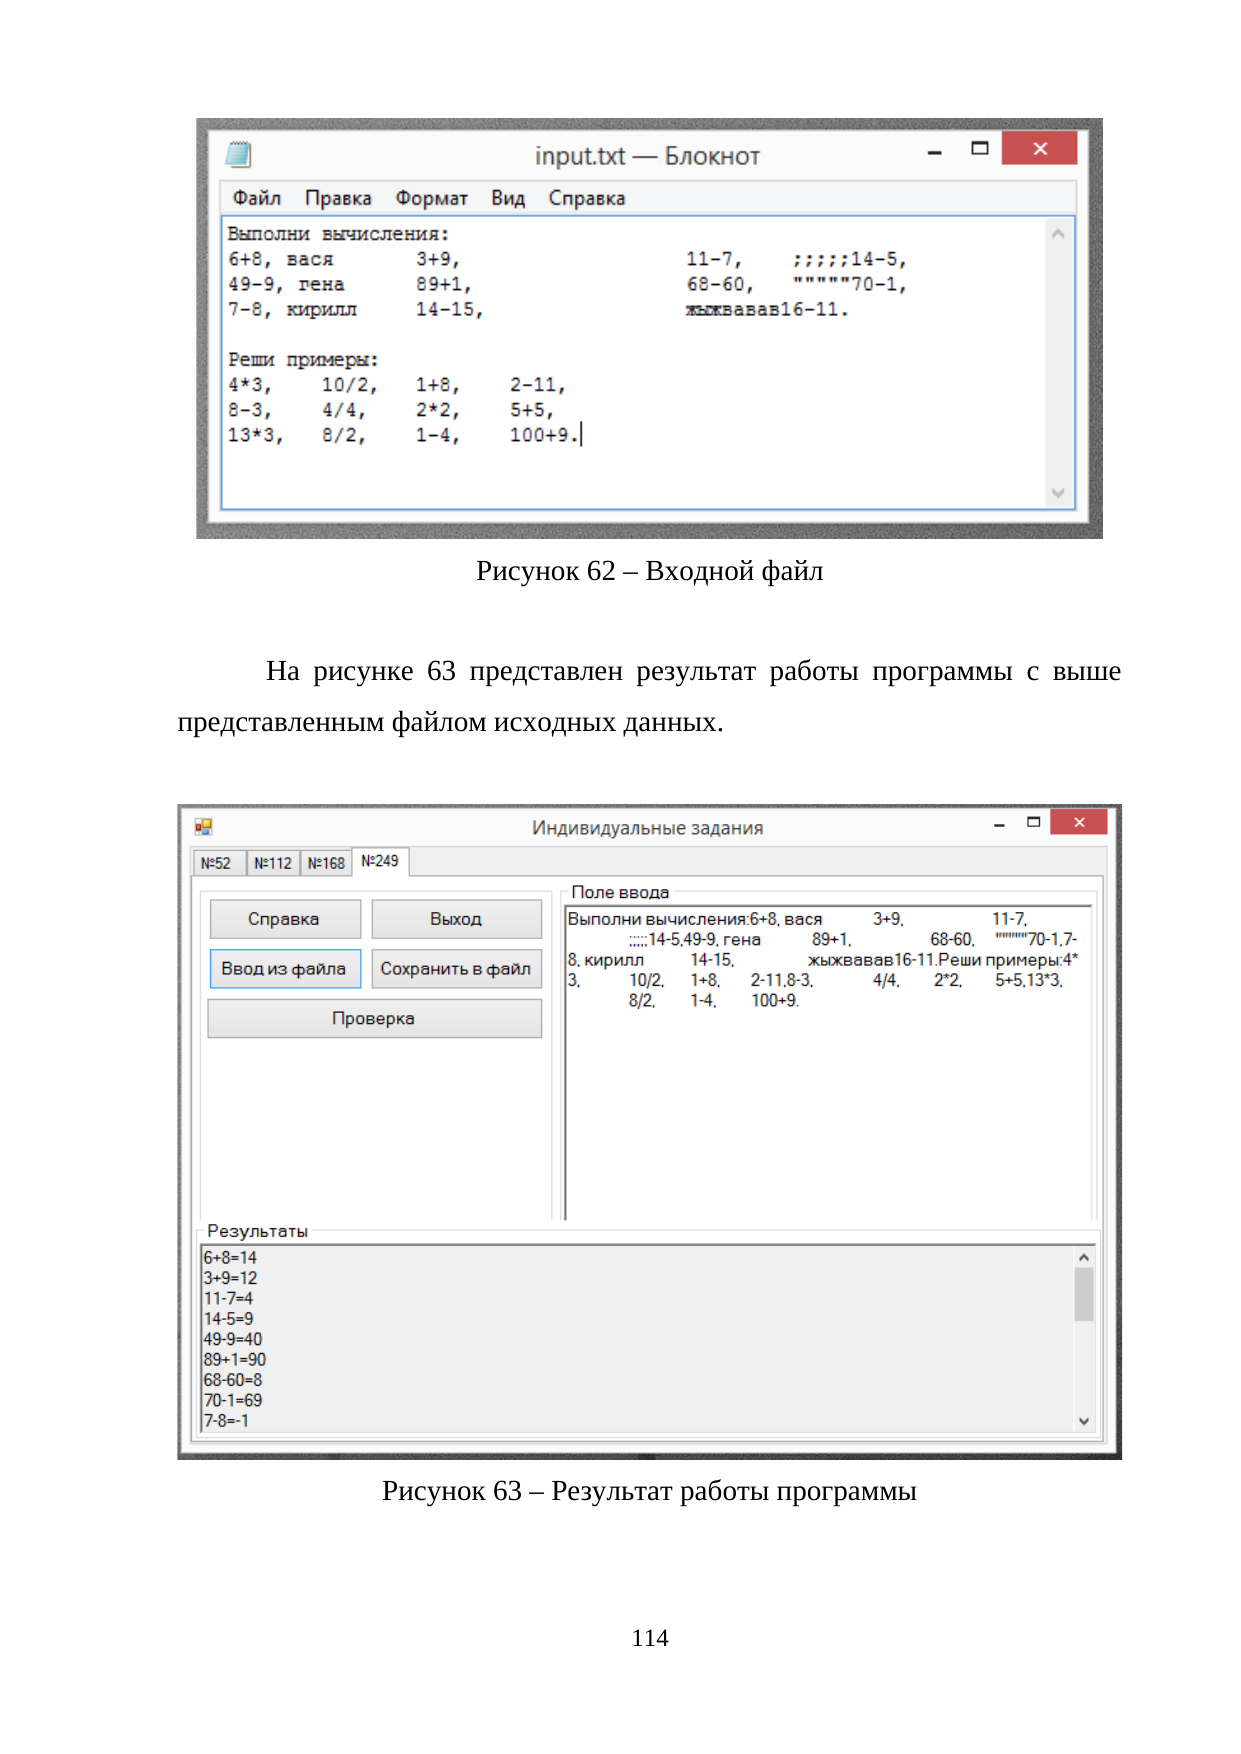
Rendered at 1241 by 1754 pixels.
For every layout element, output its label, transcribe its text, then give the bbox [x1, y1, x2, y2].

picture [177, 804, 1123, 1460]
text Рисунок 62 – Входной файл [177, 553, 1122, 586]
picture [196, 118, 1103, 539]
text На рисунке 63 представлен результат работы программы с выше представленным файлом исходных данных. [177, 653, 1122, 737]
text Рисунок 63 – Результат работы программы [177, 1473, 1122, 1507]
